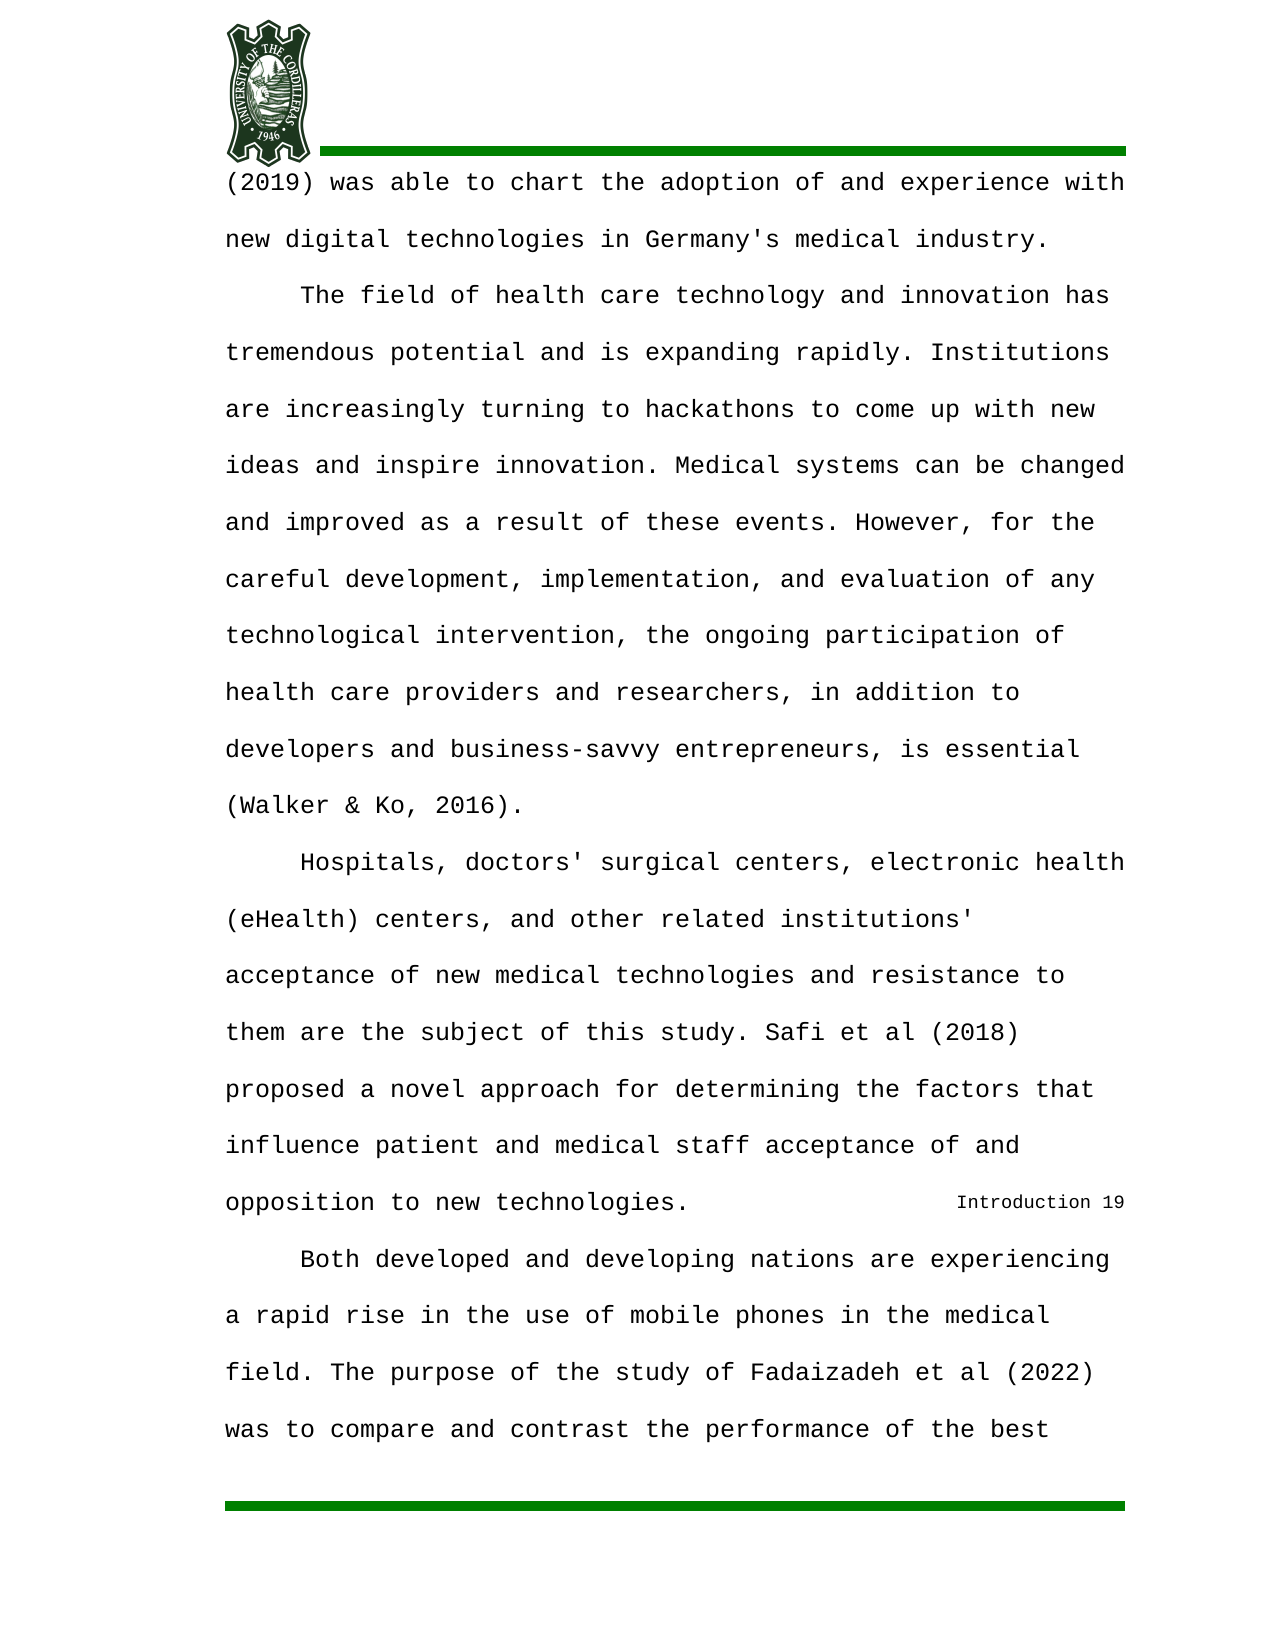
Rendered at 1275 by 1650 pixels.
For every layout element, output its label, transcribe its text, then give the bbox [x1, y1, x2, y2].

text The field of health care technology and innovation has tremendous potential and is expanding rapidly. Institutions are increasingly turning to hackathons to come up with new ideas and inspire innovation. Medical systems can be changed and improved as a result of these events. However, for the careful development, implementation, and evaluation of any technological intervention, the ongoing participation of health care providers and researchers, in addition to developers and business-savvy entrepreneurs, is essential (Walker & Ko, 2016). [225, 283, 1125, 821]
picture [225, 19, 312, 170]
text Hospitals, doctors' surgical centers, electronic health (eHealth) centers, and other related institutions' acceptance of new medical technologies and resistance to them are the subject of this study. Safi et al (2018) proposed a novel approach for determining the factors that influence patient and medical staff acceptance of and opposition to new technologies. [225, 849, 1125, 1218]
